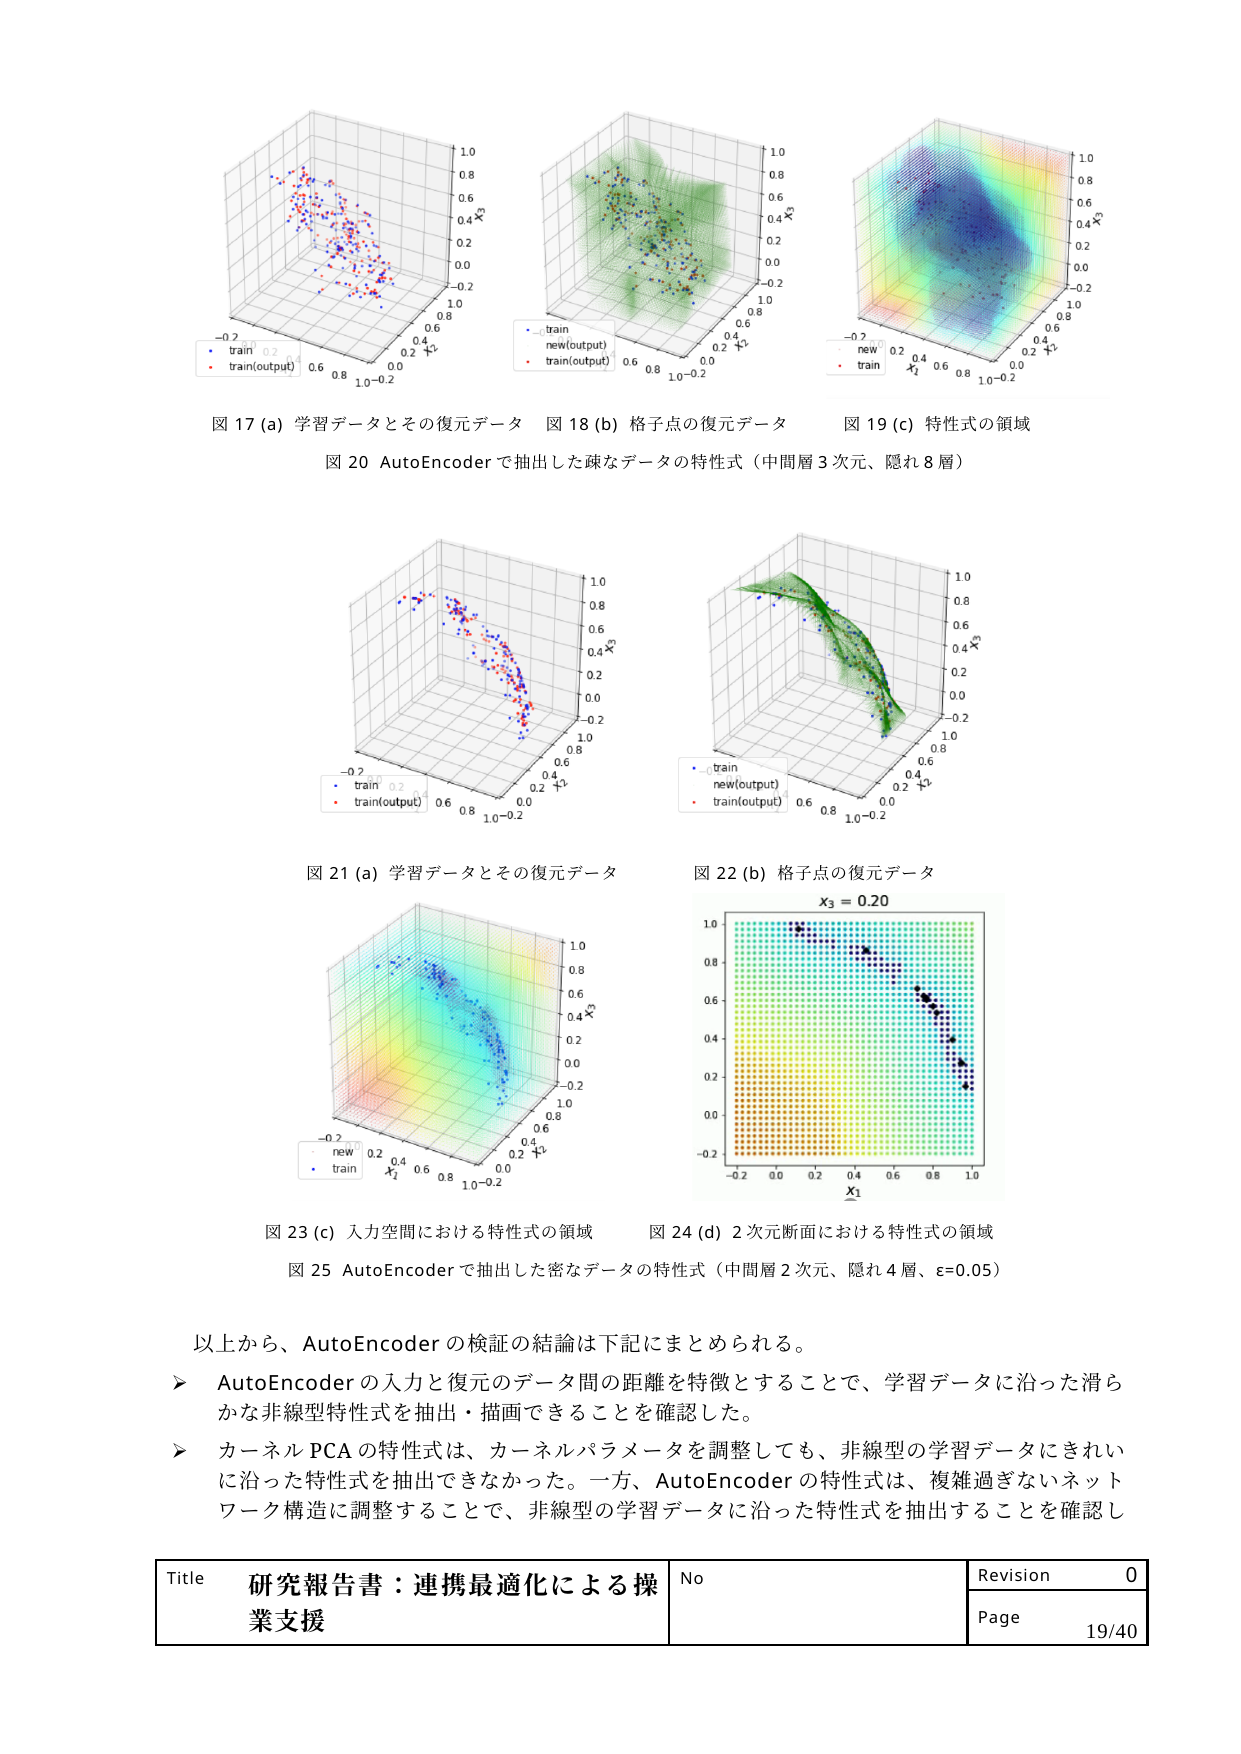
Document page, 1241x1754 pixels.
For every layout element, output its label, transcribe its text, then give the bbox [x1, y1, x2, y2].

picture [504, 108, 802, 399]
picture [313, 519, 629, 842]
picture [672, 532, 983, 842]
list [171, 1434, 1126, 1524]
picture [186, 100, 493, 399]
picture [292, 892, 605, 1201]
list AutoEncoderの入力と復元のデータ間の距離を特徴とすることで、学習データに沿った滑らかな非線型特性式を抽出・描画できることを確認した。 [171, 1366, 1126, 1426]
text 以上から、AutoEncoderの検証の結論は下記にまとめられる。 [171, 1328, 1126, 1358]
picture [692, 893, 1005, 1201]
picture [826, 109, 1110, 399]
